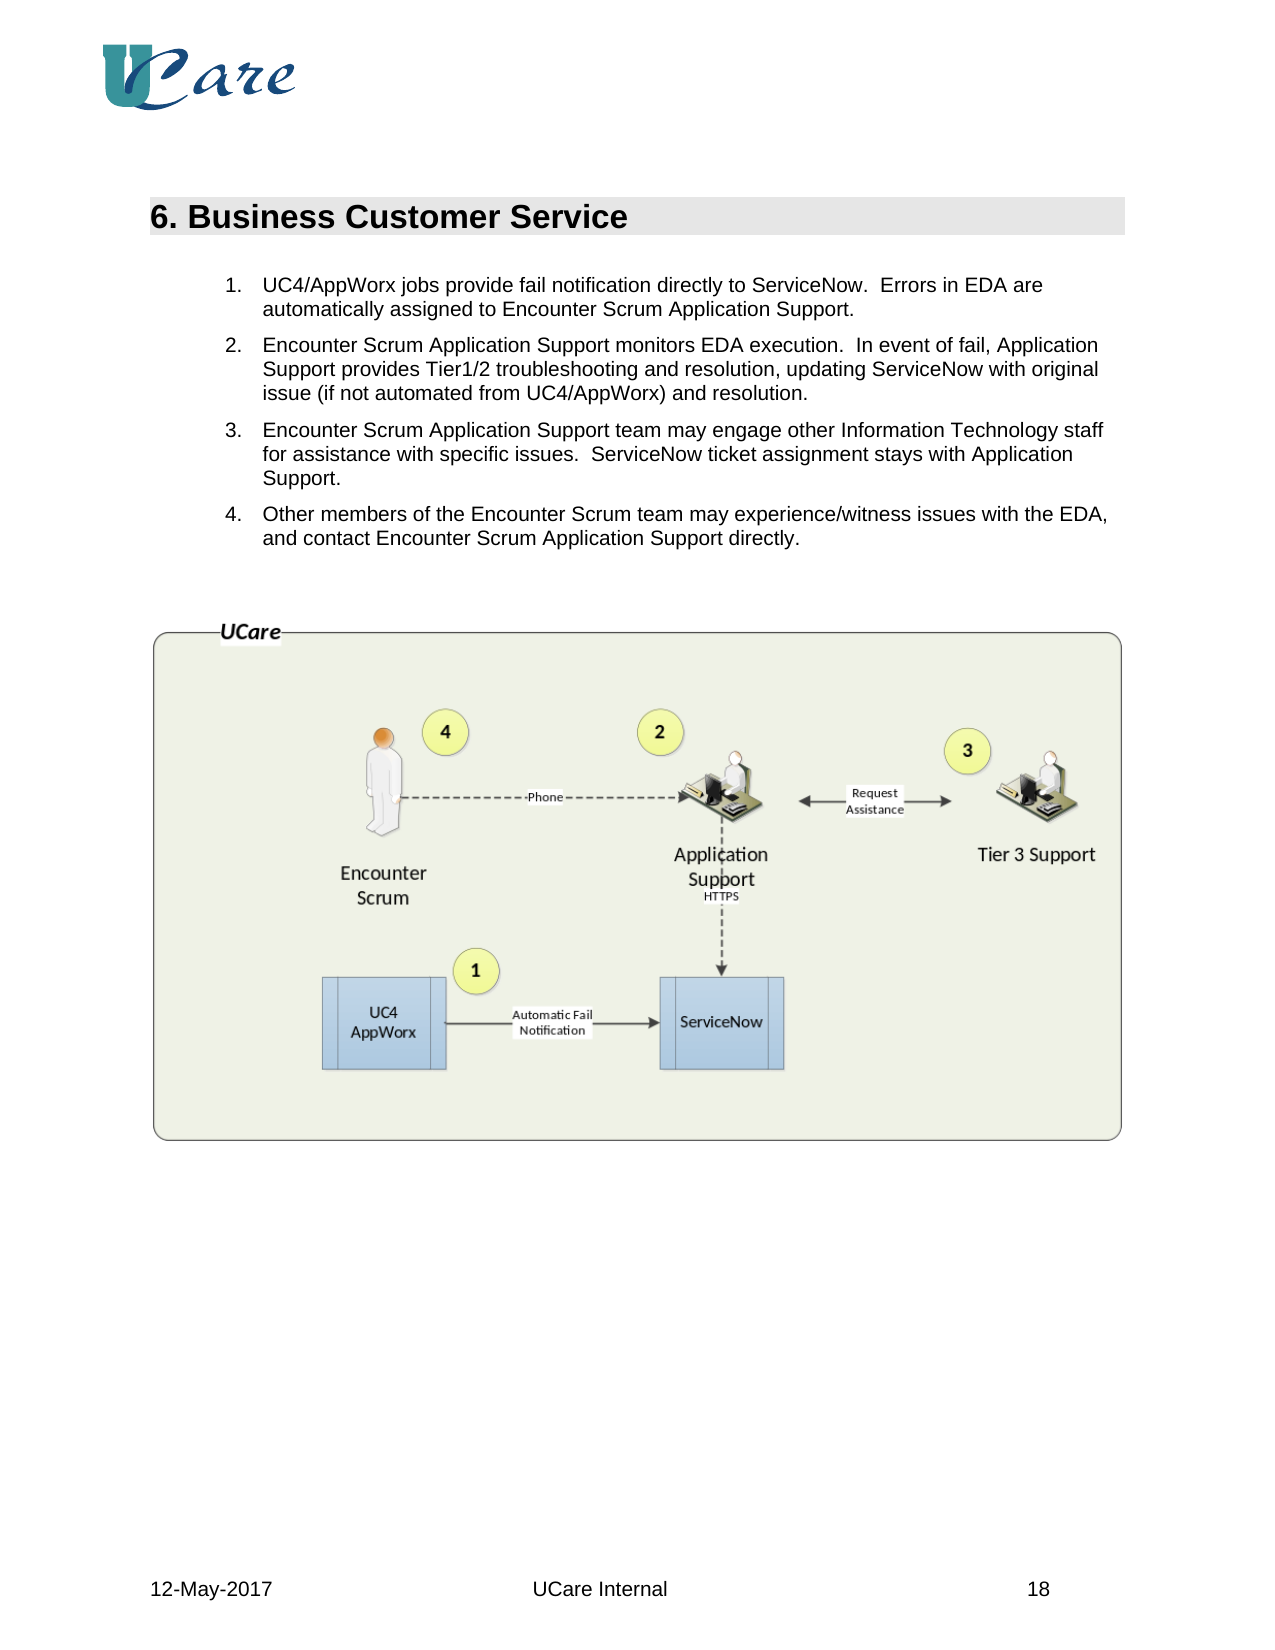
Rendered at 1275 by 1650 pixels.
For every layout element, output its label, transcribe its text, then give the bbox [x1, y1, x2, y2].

list Other members of the Encounter Scrum team may experience/witness issues with the EDA, and contact Encounter Scrum Application Support directly. [225, 502, 1125, 550]
list Encounter Scrum Application Support monitors EDA execution. In event of fail, Application Support provides Tier1/2 troubleshooting and resolution, updating ServiceNow with original issue (if not automated from UC4/AppWorx) and resolution. [225, 333, 1125, 405]
subtitle Business Customer Service [150, 197, 1125, 235]
list UC4/AppWorx jobs provide fail notification directly to ServiceNow. Errors in EDA are automatically assigned to Encounter Scrum Application Support. [225, 273, 1125, 321]
list Encounter Scrum Application Support team may engage other Information Technology staff for assistance with specific issues. ServiceNow ticket assignment stays with Application Support. [225, 418, 1125, 489]
